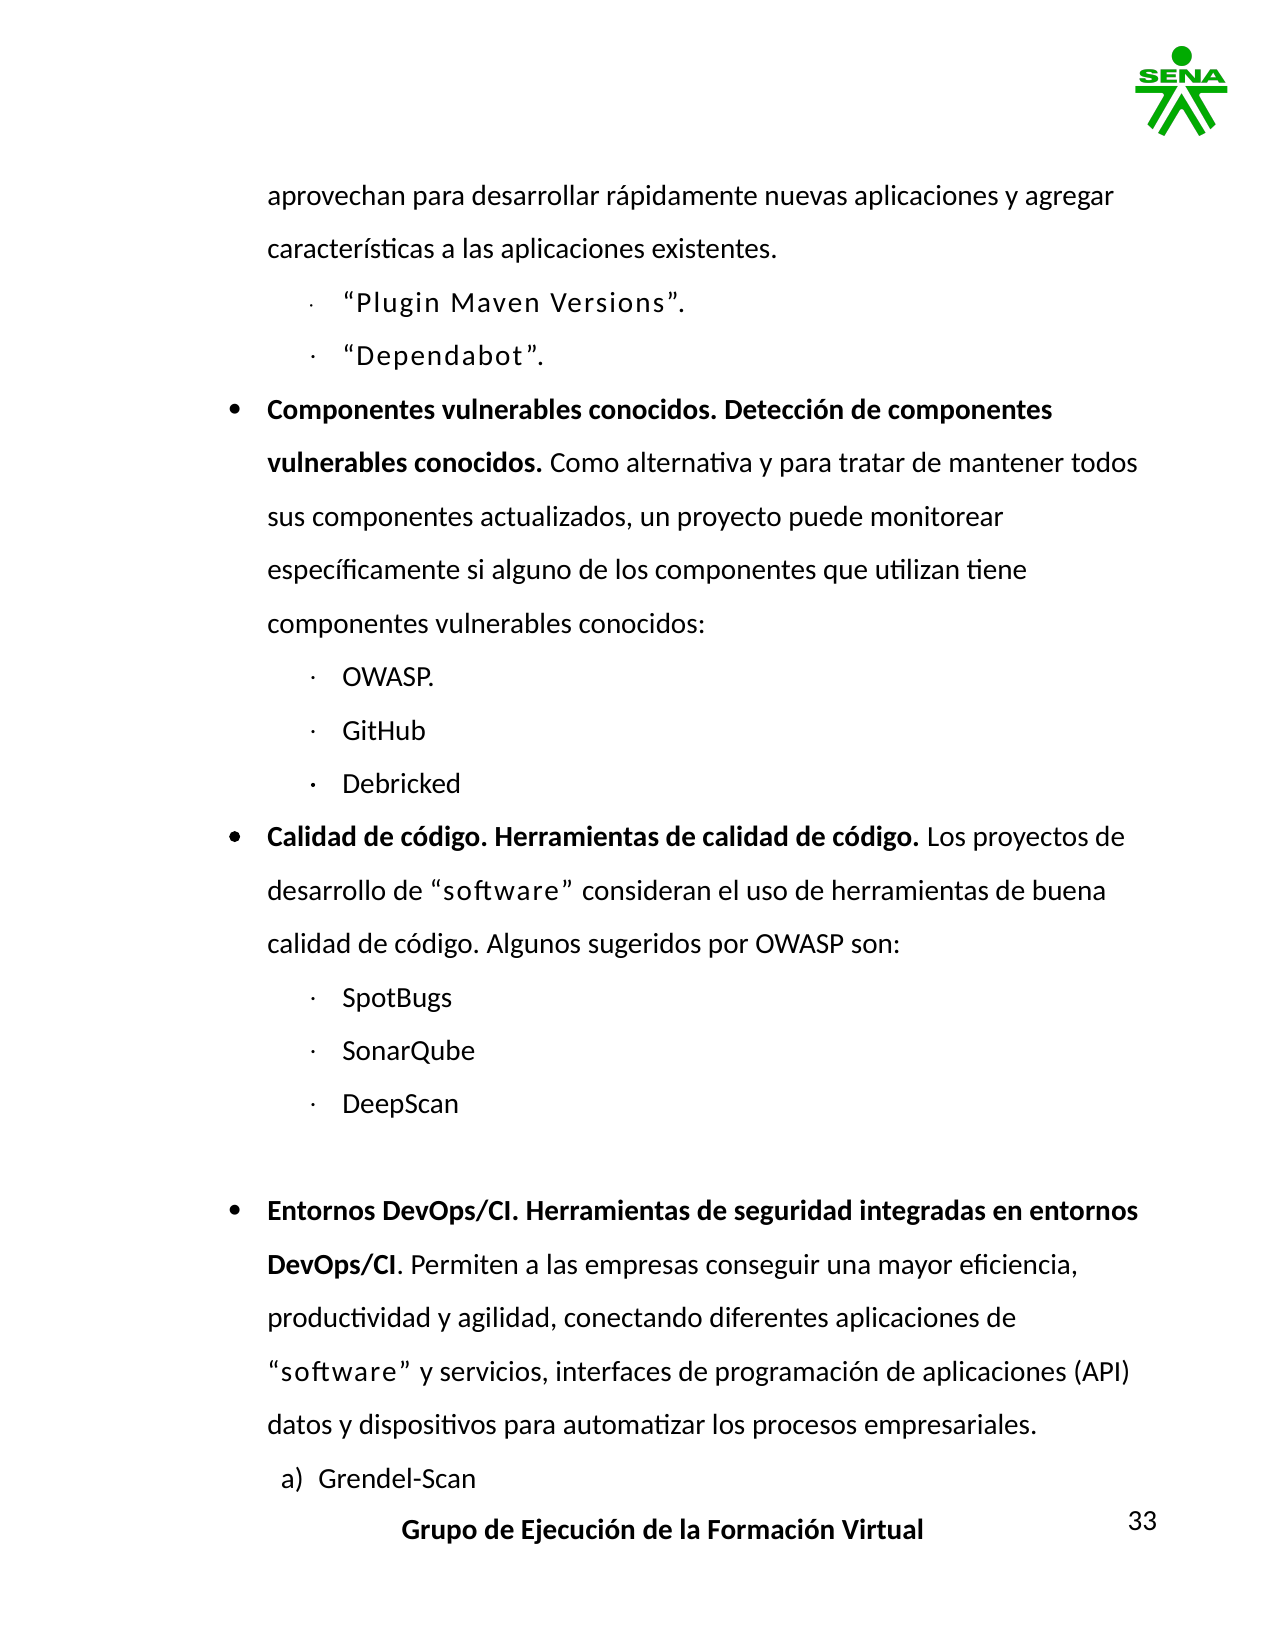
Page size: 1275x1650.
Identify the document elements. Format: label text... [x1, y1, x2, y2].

list SpotBugs [304, 979, 1157, 1014]
list DeepScan [304, 1086, 1157, 1121]
list Entornos DevOps/CI. Herramientas de seguridad integradas en entornos DevOps/CI. Permiten a las empresas conseguir una mayor eficiencia, productividad y agilidad, conectando diferentes aplicaciones de “software” y servicios, interfaces de programación de aplicaciones (API) datos y dispositivos para automatizar los procesos empresariales. [229, 1192, 1157, 1442]
list SonarQube [304, 1032, 1157, 1068]
picture [1135, 46, 1228, 136]
list Calidad de código. Herramientas de calidad de código. Los proyectos de desarrollo de “software” consideran el uso de herramientas de buena calidad de código. Algunos sugeridos por OWASP son: [229, 818, 1157, 961]
list GitHub [304, 712, 1157, 747]
list Debricked [304, 765, 1157, 801]
list Componentes vulnerables conocidos. Detección de componentes vulnerables conocidos. Como alternativa y para tratar de mantener todos sus componentes actualizados, un proyecto puede monitorear específicamente si alguno de los componentes que utilizan tiene componentes vulnerables conocidos: [229, 391, 1157, 640]
list “Plugin Maven Versions”. [304, 284, 1157, 320]
list Grendel-Scan [281, 1460, 1157, 1495]
list “Dependabot”. [304, 337, 1157, 373]
list OWASP. [304, 658, 1157, 694]
